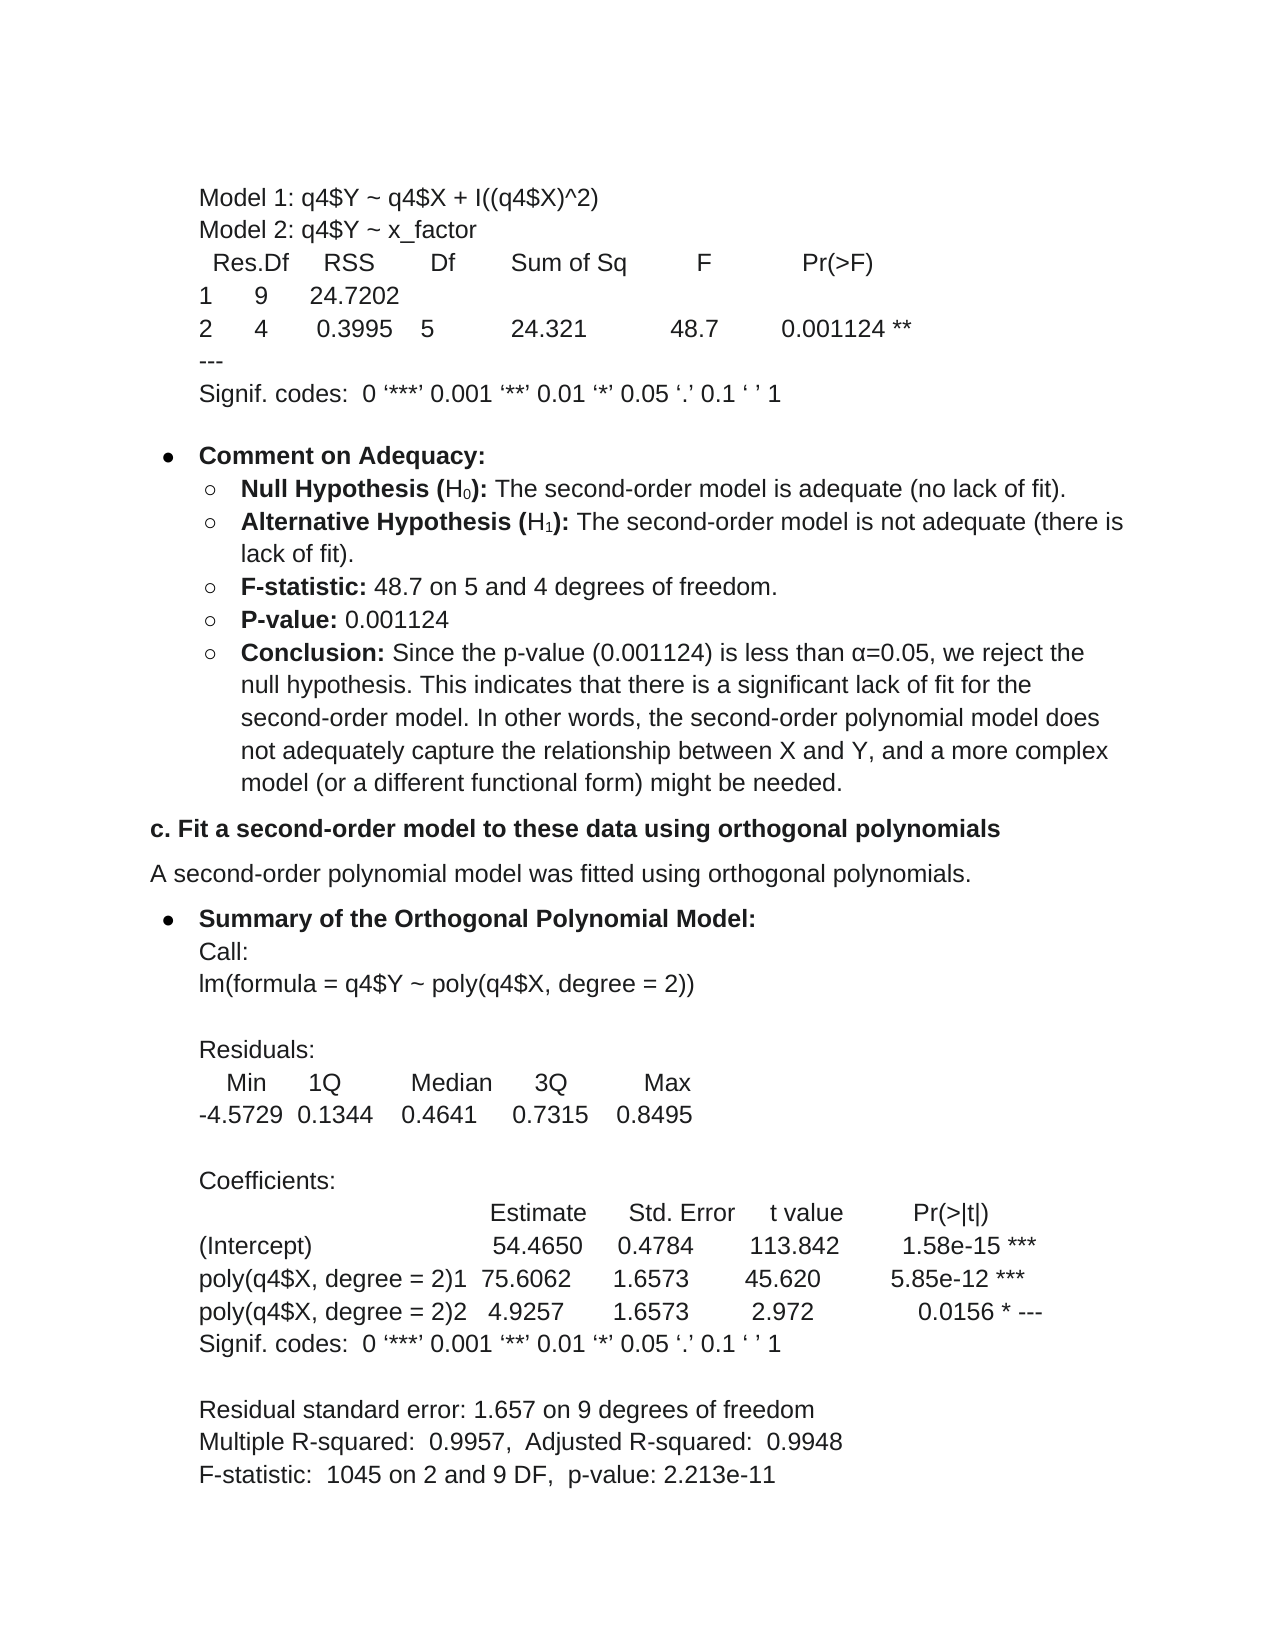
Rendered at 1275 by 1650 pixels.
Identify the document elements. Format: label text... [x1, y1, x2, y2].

list Conclusion: Since the p-value (0.001124) is less than α=0.05, we reject the null hypothesis. This indicates that there is a significant lack of fit for the second-order model. In other words, the second-order polynomial model does not adequately capture the relationship between X and Y, and a more complex model (or a different functional form) might be needed. [203, 638, 1125, 797]
text A second-order polynomial model was fitted using orthogonal polynomials. [150, 859, 1125, 888]
subtitle c. Fit a second-order model to these data using orthogonal polynomials [150, 814, 1125, 842]
list Null Hypothesis (H0​): The second-order model is adequate (no lack of fit). [203, 474, 1125, 503]
list Alternative Hypothesis (H1​): The second-order model is not adequate (there is lack of fit). [203, 507, 1125, 568]
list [161, 904, 1125, 1489]
list Comment on Adequacy: [161, 441, 1125, 470]
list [161, 150, 1125, 438]
list F-statistic: 48.7 on 5 and 4 degrees of freedom. [203, 572, 1125, 601]
list P-value: 0.001124 [203, 605, 1125, 634]
